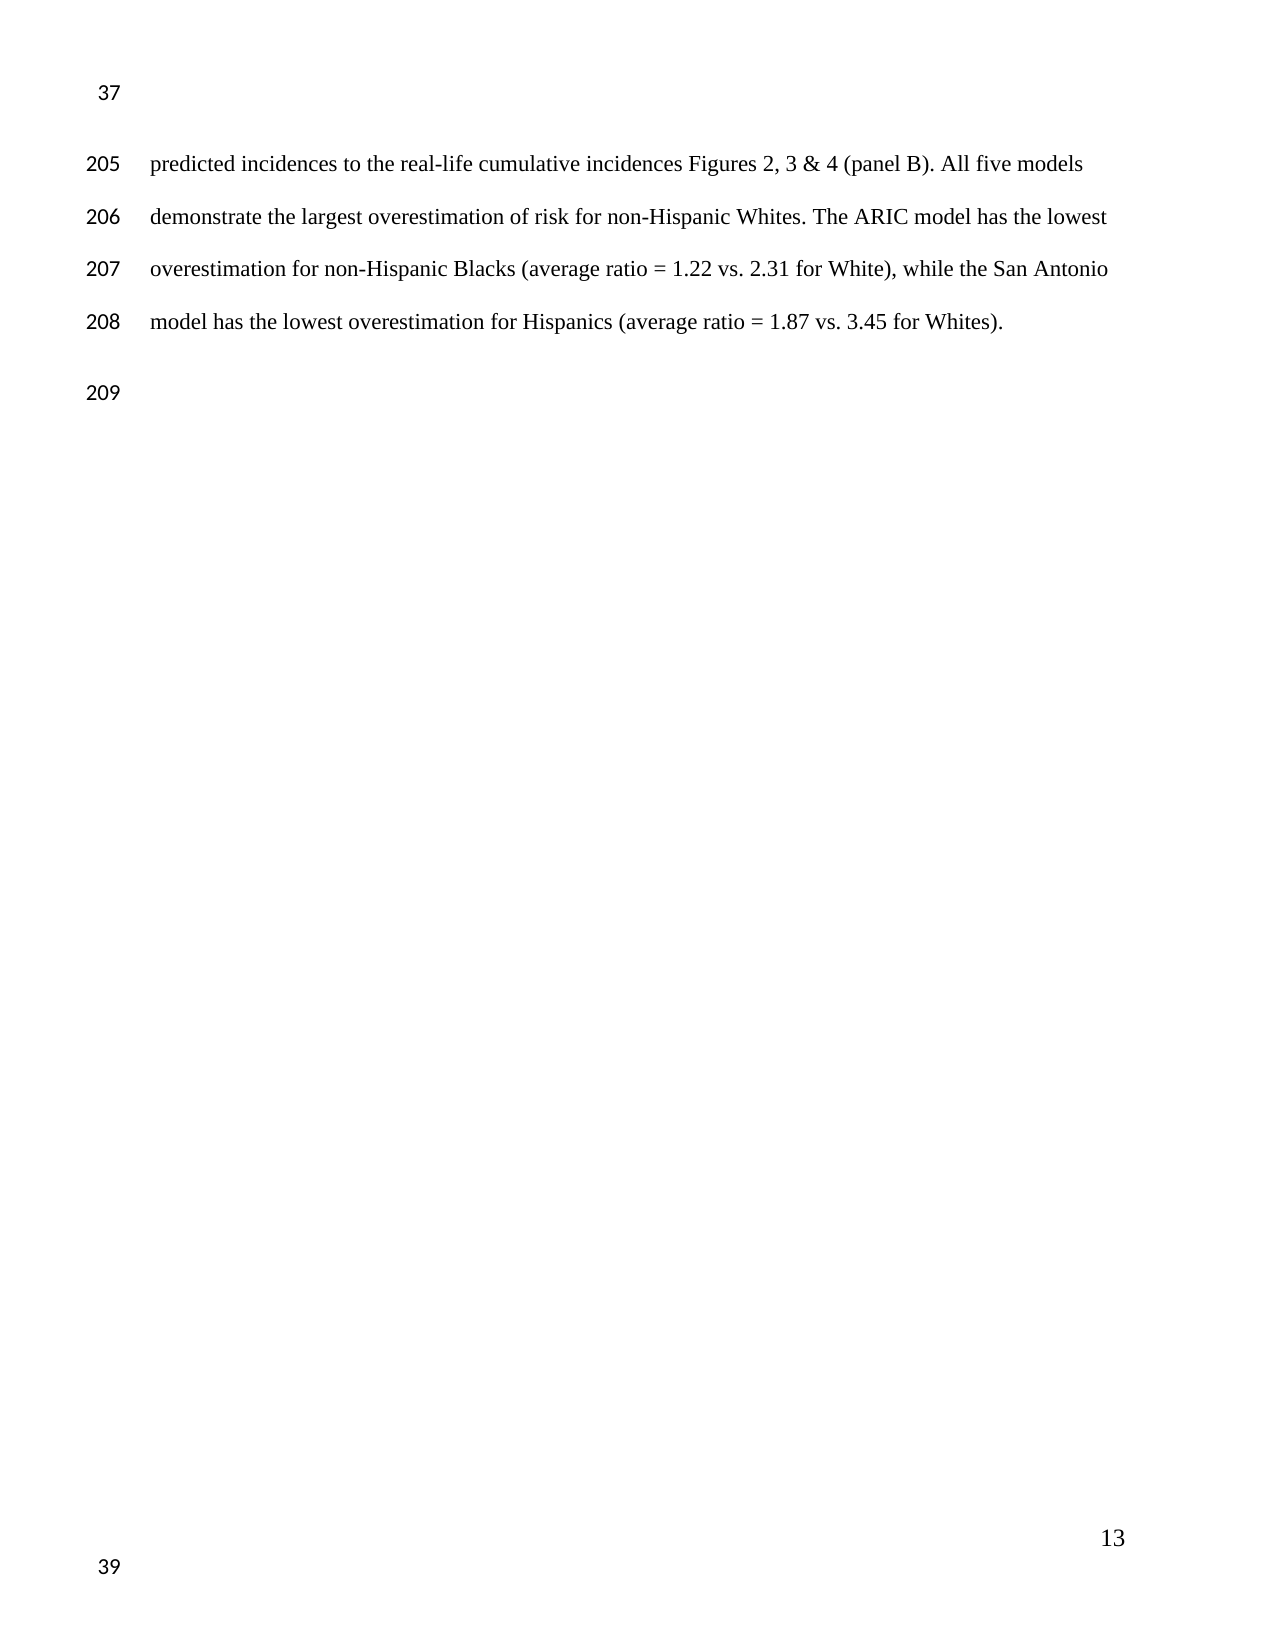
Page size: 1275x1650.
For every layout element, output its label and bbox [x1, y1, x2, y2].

text [150, 150, 1125, 334]
